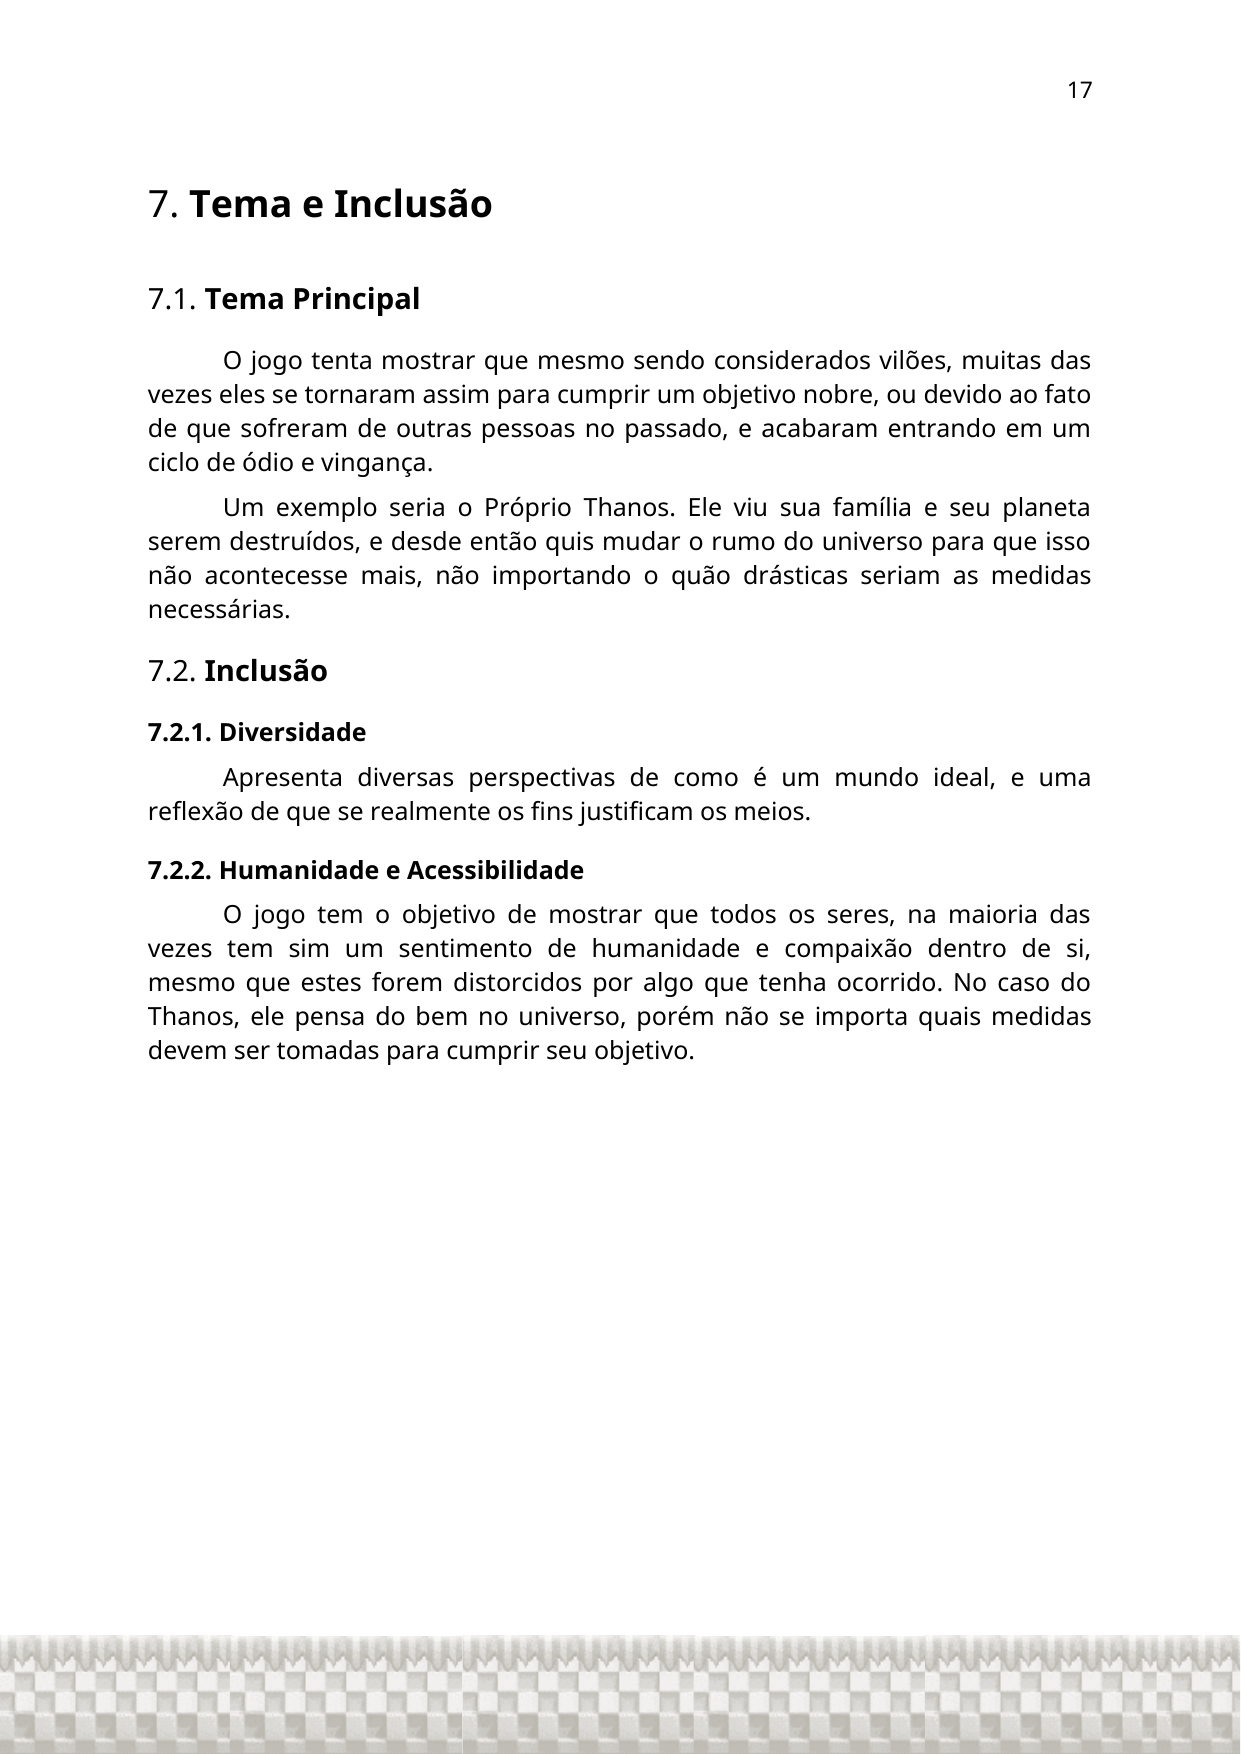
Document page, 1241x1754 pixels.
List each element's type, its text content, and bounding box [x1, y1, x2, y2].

text O jogo tenta mostrar que mesmo sendo considerados vilões, muitas das vezes eles se tornaram assim para cumprir um objetivo nobre, ou devido ao fato de que sofreram de outras pessoas no passado, e acabaram entrando em um ciclo de ódio e vingança. [148, 343, 1093, 479]
text Apresenta diversas perspectivas de como é um mundo ideal, e uma reflexão de que se realmente os fins justificam os meios. [148, 759, 1093, 827]
subtitle Tema Principal [148, 278, 1093, 318]
subtitle Diversidade [148, 715, 1093, 749]
text O jogo tem o objetivo de mostrar que todos os seres, na maioria das vezes tem sim um sentimento de humanidade e compaixão dentro de si, mesmo que estes forem distorcidos por algo que tenha ocorrido. No caso do Thanos, ele pensa do bem no universo, porém não se importa quais medidas devem ser tomadas para cumprir seu objetivo. [148, 896, 1093, 1067]
subtitle Inclusão [148, 650, 1093, 690]
subtitle Humanidade e Acessibilidade [148, 852, 1093, 886]
text Um exemplo seria o Próprio Thanos. Ele viu sua família e seu planeta serem destruídos, e desde então quis mudar o rumo do universo para que isso não acontecesse mais, não importando o quão drásticas seriam as medidas necessárias. [148, 489, 1093, 625]
subtitle Tema e Inclusão [148, 177, 1093, 228]
